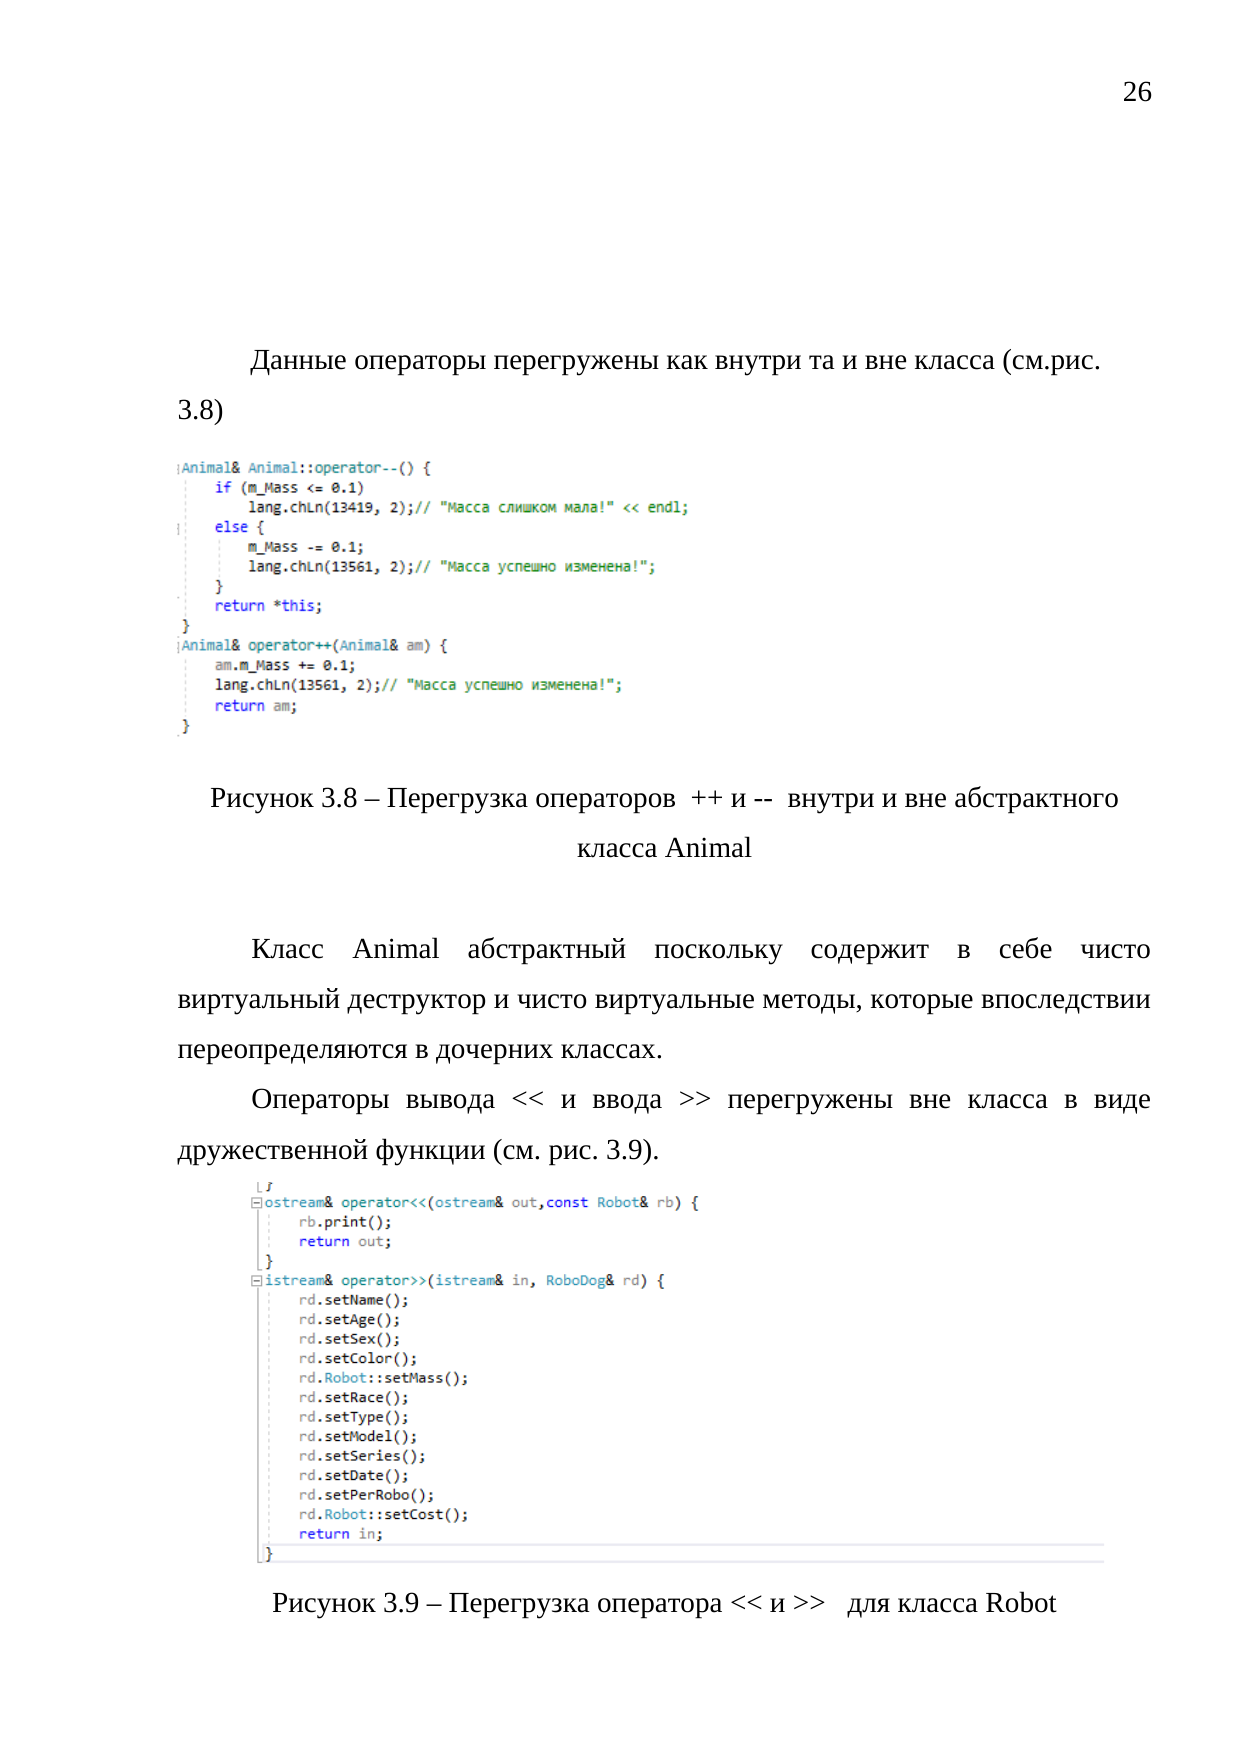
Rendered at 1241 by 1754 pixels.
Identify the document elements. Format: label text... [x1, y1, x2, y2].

text Рисунок 3.8 – Перегрузка операторов ++ и -- внутри и вне абстрактного класса Animal [177, 780, 1152, 864]
text Операторы вывода << и ввода >> перегружены вне класса в виде дружественной функции (см. рис. 3.9). [177, 1082, 1152, 1166]
picture [177, 442, 892, 763]
text Рисунок 3.9 – Перегрузка оператора << и >> для класса Robot [177, 1586, 1152, 1619]
picture [251, 1182, 1105, 1569]
text Данные операторы перегружены как внутри та и вне класса (см.рис. 3.8) [177, 342, 1152, 426]
text Класс Animal абстрактный поскольку содержит в себе чисто виртуальный деструктор и чисто виртуальные методы, которые впоследствии переопределяются в дочерних классах. [177, 931, 1152, 1065]
